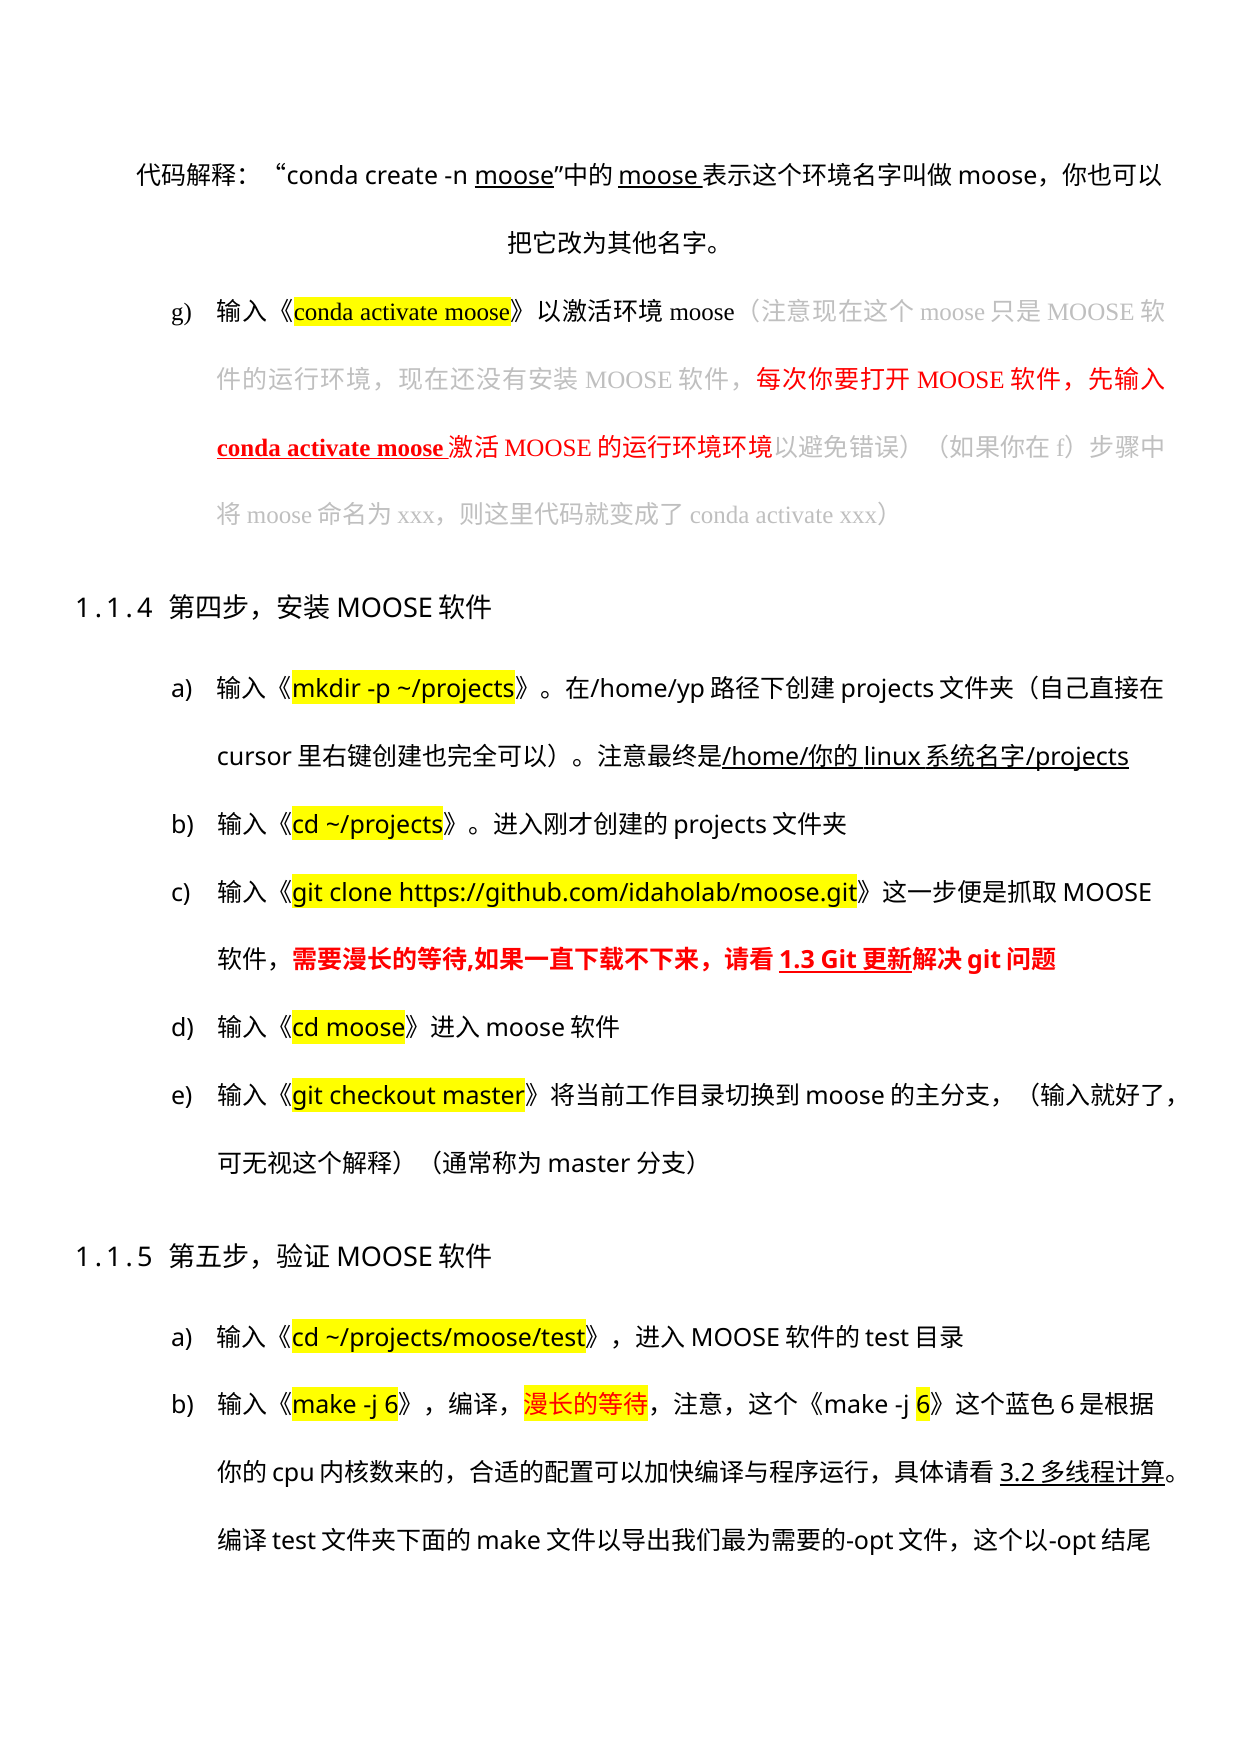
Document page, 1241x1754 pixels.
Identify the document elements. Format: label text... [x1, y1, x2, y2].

list 输入《mkdir -p ~/projects》。在/home/yp路径下创建projects文件夹（自己直接在cursor里右键创建也完全可以）。注意最终是/home/你的linux系统名字/projects [171, 652, 1165, 788]
list 输入《conda activate moose》以激活环境moose（注意现在这个moose只是MOOSE软件的运行环境，现在还没有安装MOOSE软件，每次你要打开MOOSE软件，先输入conda activate moose激活MOOSE的运行环境环境以避免错误）（如果你在f）步骤中将moose命名为xxx，则这里代码就变成了conda activate xxx） [171, 275, 1165, 547]
list 输入《cd ~/projects》。进入刚才创建的projects文件夹 [171, 788, 1165, 856]
list 输入《git clone https://github.com/idaholab/moose.git》这一步便是抓取MOOSE软件，需要漫长的等待,如果一直下载不下来，请看1.3 Git更新解决git问题 [171, 856, 1165, 992]
list 输入《cd moose》进入moose软件 [171, 992, 1165, 1060]
list 输入《git checkout master》将当前工作目录切换到moose的主分支，（输入就好了，可无视这个解释）（通常称为 master 分支） [171, 1060, 1165, 1196]
subtitle 第五步，验证MOOSE软件 [75, 1221, 1165, 1289]
subtitle 第四步，安装MOOSE软件 [75, 572, 1165, 640]
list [171, 1369, 1165, 1573]
text 代码解释：“conda create -n moose”中的moose表示这个环境名字叫做moose，你也可以把它改为其他名字。 [75, 139, 1165, 275]
list 输入《cd ~/projects/moose/test》，进入MOOSE软件的test目录 [171, 1301, 1165, 1369]
